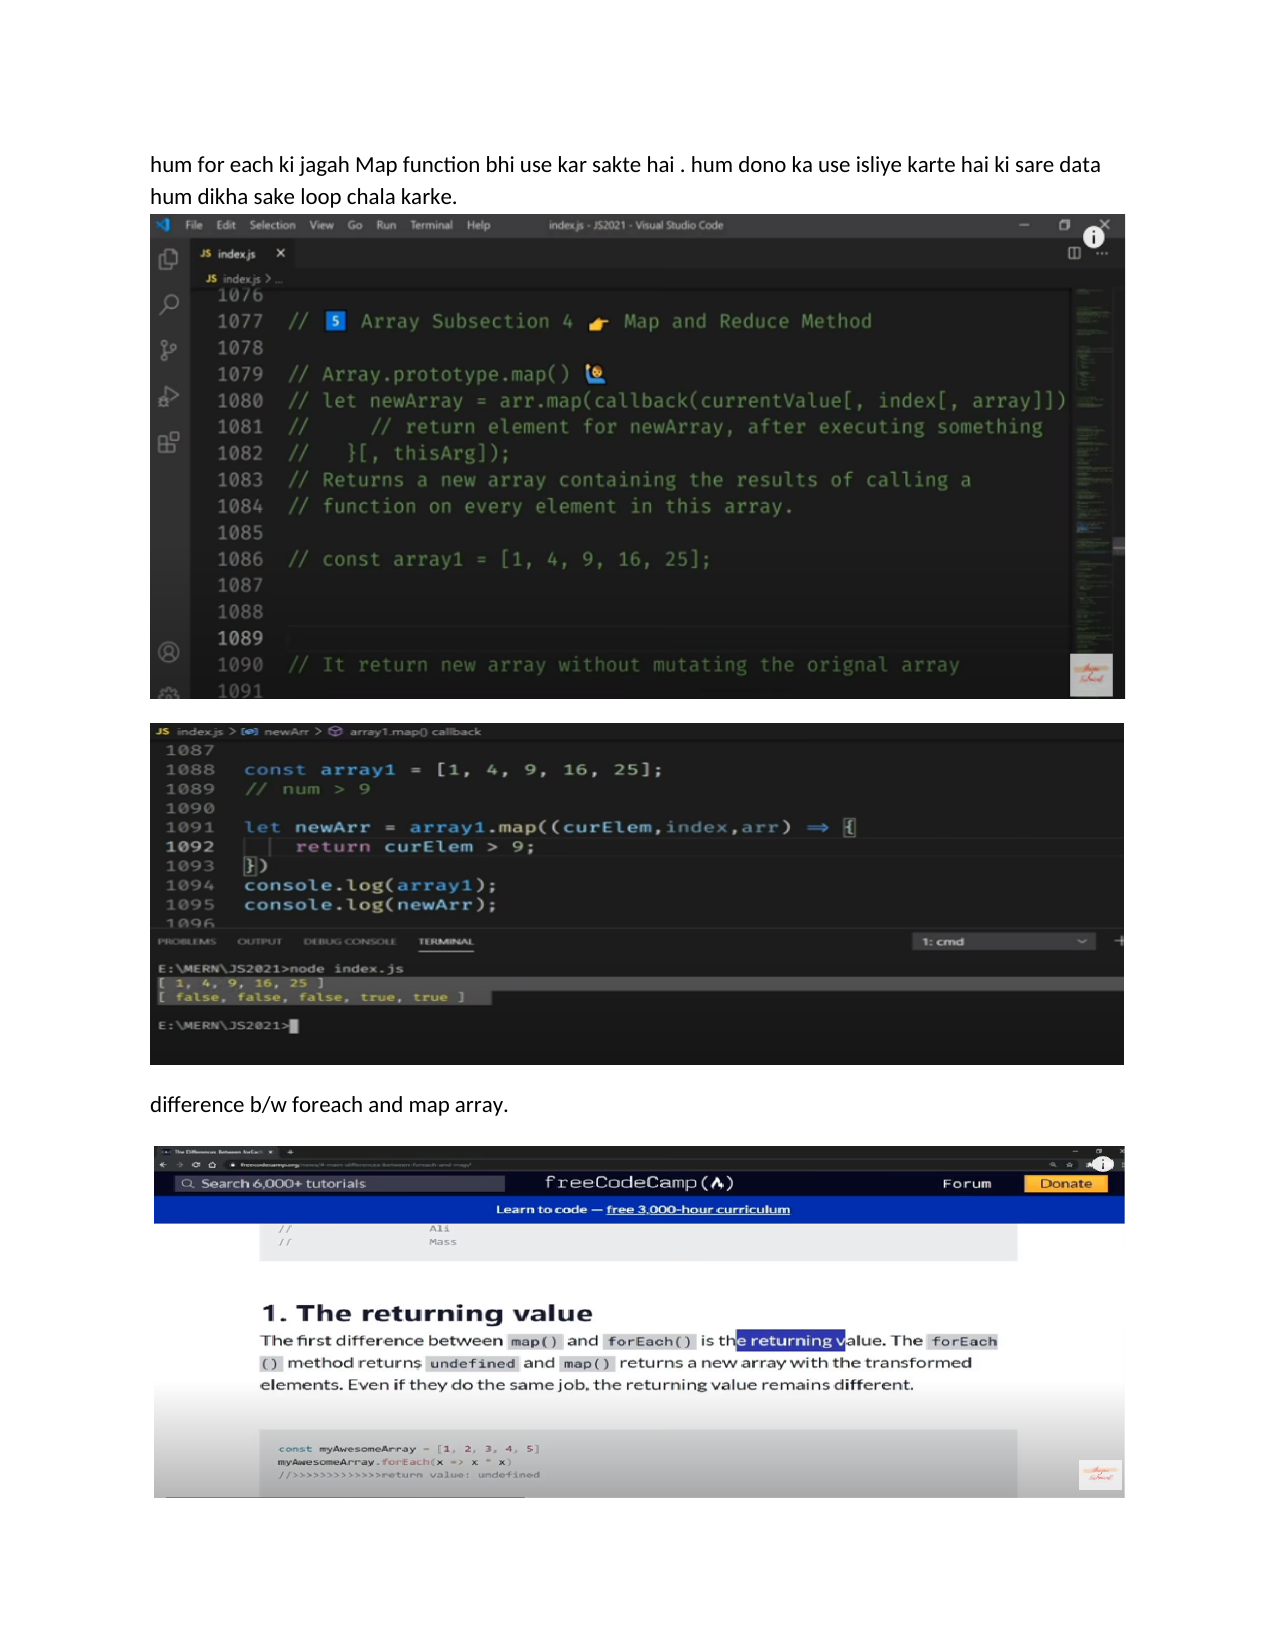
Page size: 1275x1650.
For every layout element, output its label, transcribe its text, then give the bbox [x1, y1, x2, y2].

text hum for each ki jagah Map function bhi use kar sakte hai . hum dono ka use isliye karte hai ki sare data hum dikha sake loop chala karke. [150, 150, 1125, 214]
picture [150, 723, 1124, 1065]
text difference b/w foreach and map array. [150, 1090, 1125, 1118]
picture [150, 1143, 1125, 1498]
picture [150, 214, 1125, 699]
